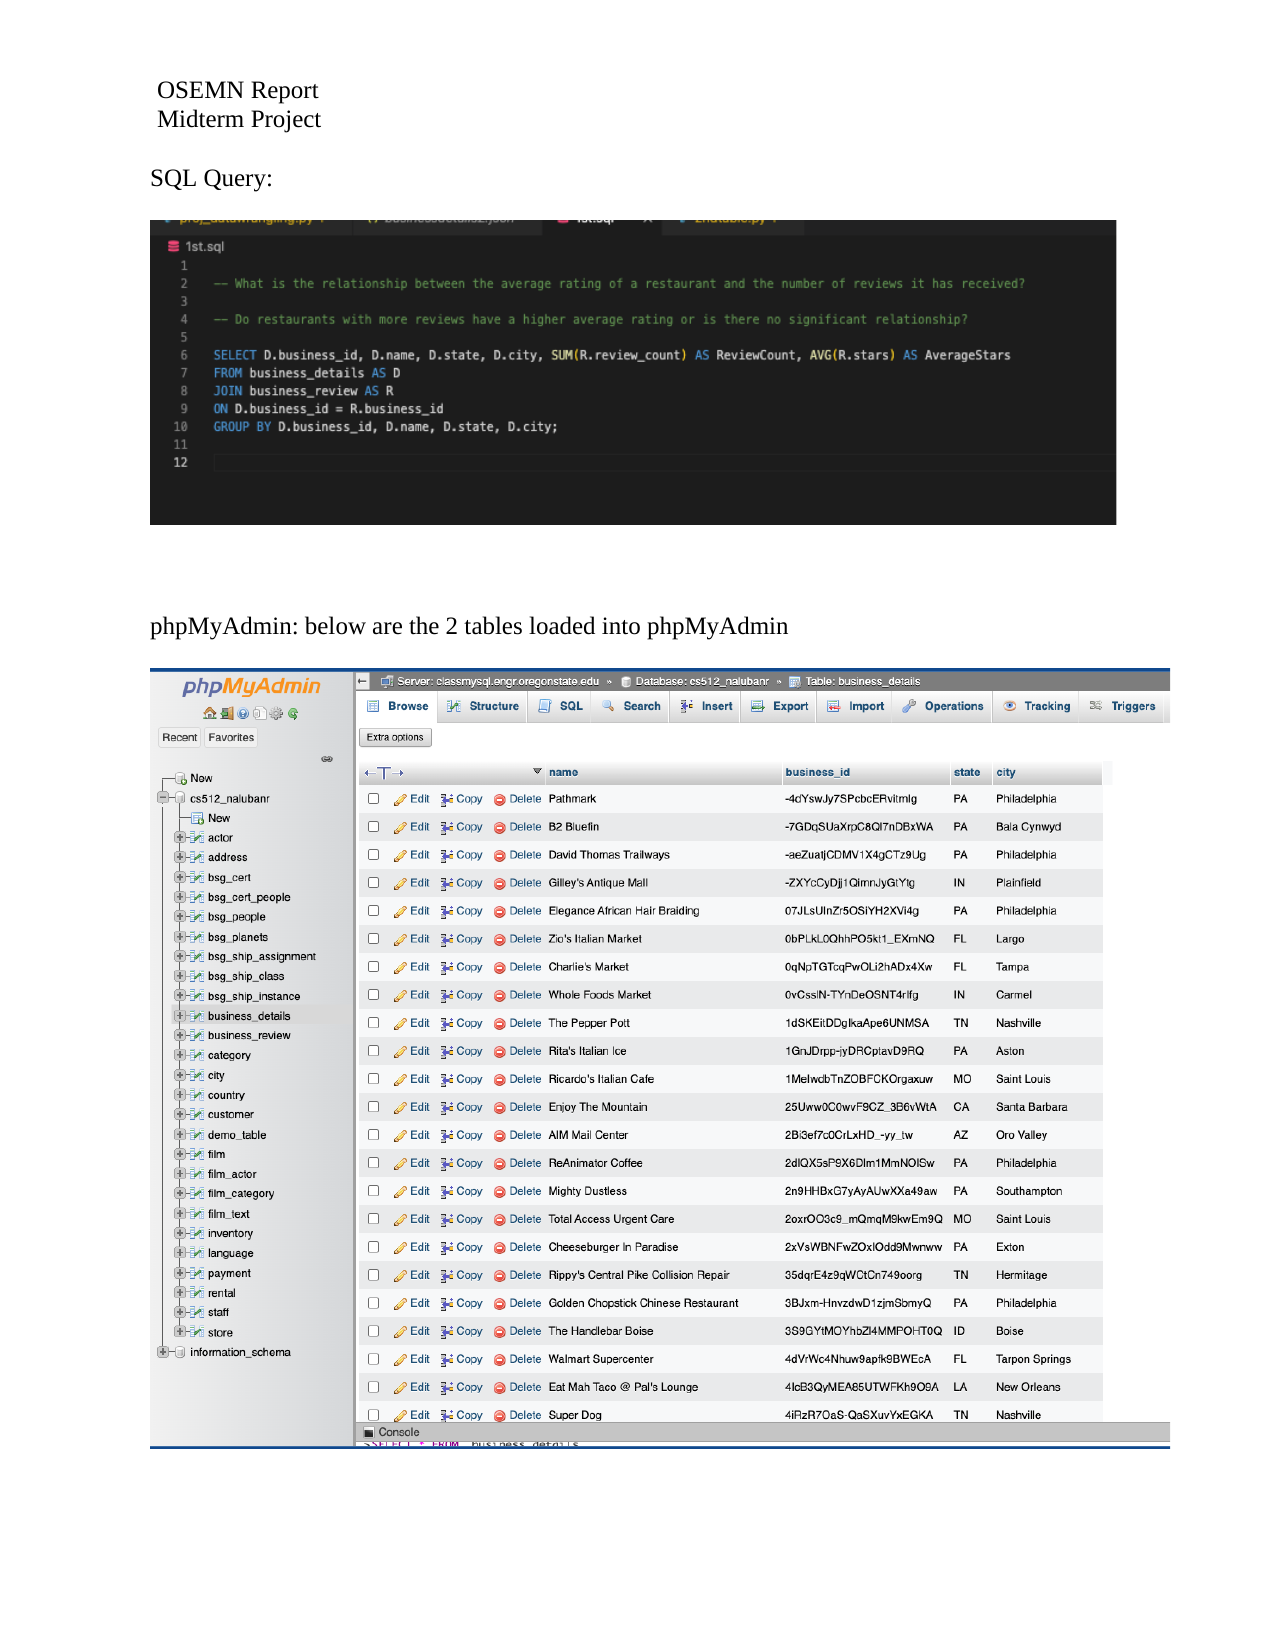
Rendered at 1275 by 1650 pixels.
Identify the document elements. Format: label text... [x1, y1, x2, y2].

text phpMyAdmin: below are the 2 tables loaded into phpMyAdmin [150, 611, 1125, 639]
picture [150, 668, 1171, 1449]
text SQL Query: [150, 163, 1125, 221]
picture [150, 220, 1117, 525]
